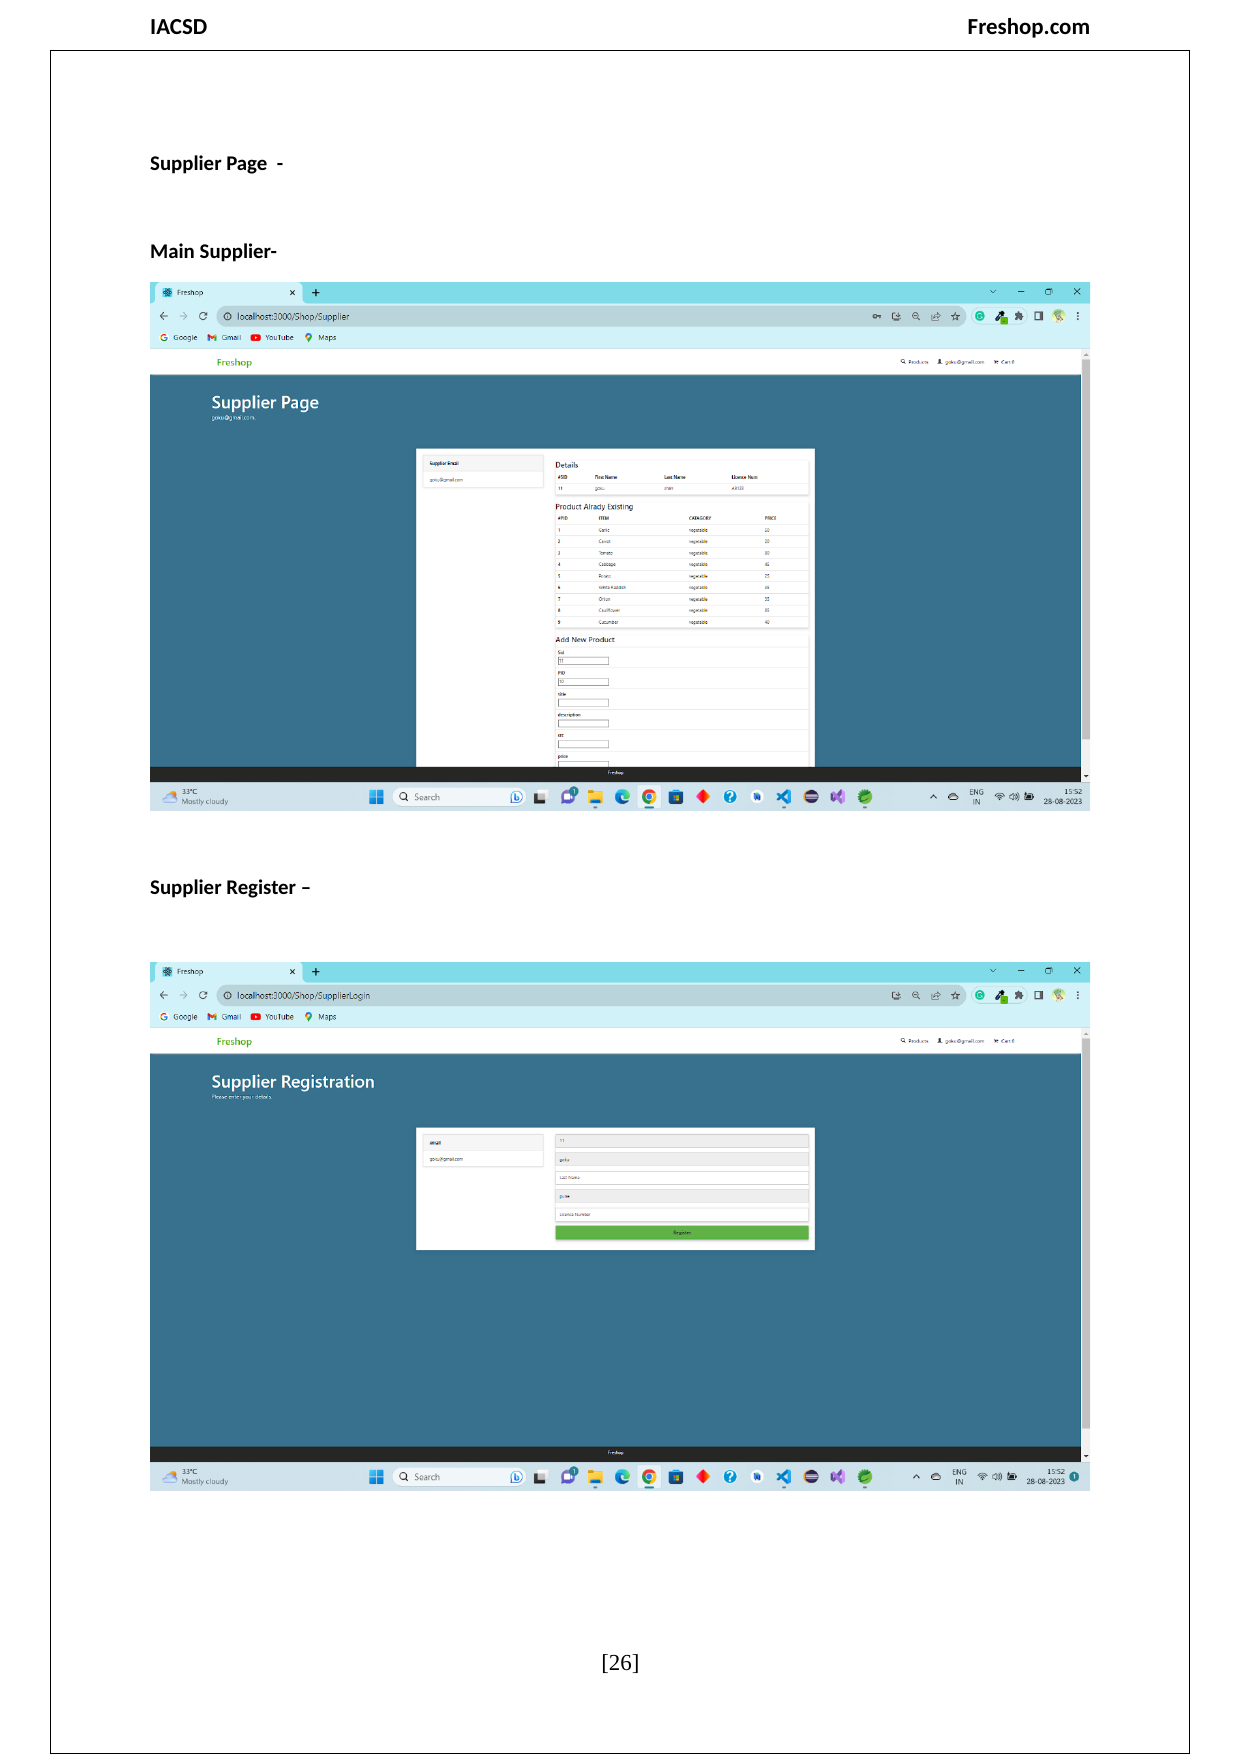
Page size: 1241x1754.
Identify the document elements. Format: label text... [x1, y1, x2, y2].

text Main Supplier- [150, 238, 1090, 263]
picture [150, 282, 1091, 811]
text Supplier Page - [150, 150, 1090, 175]
text Supplier Register – [150, 874, 1090, 899]
picture [150, 962, 1091, 1491]
